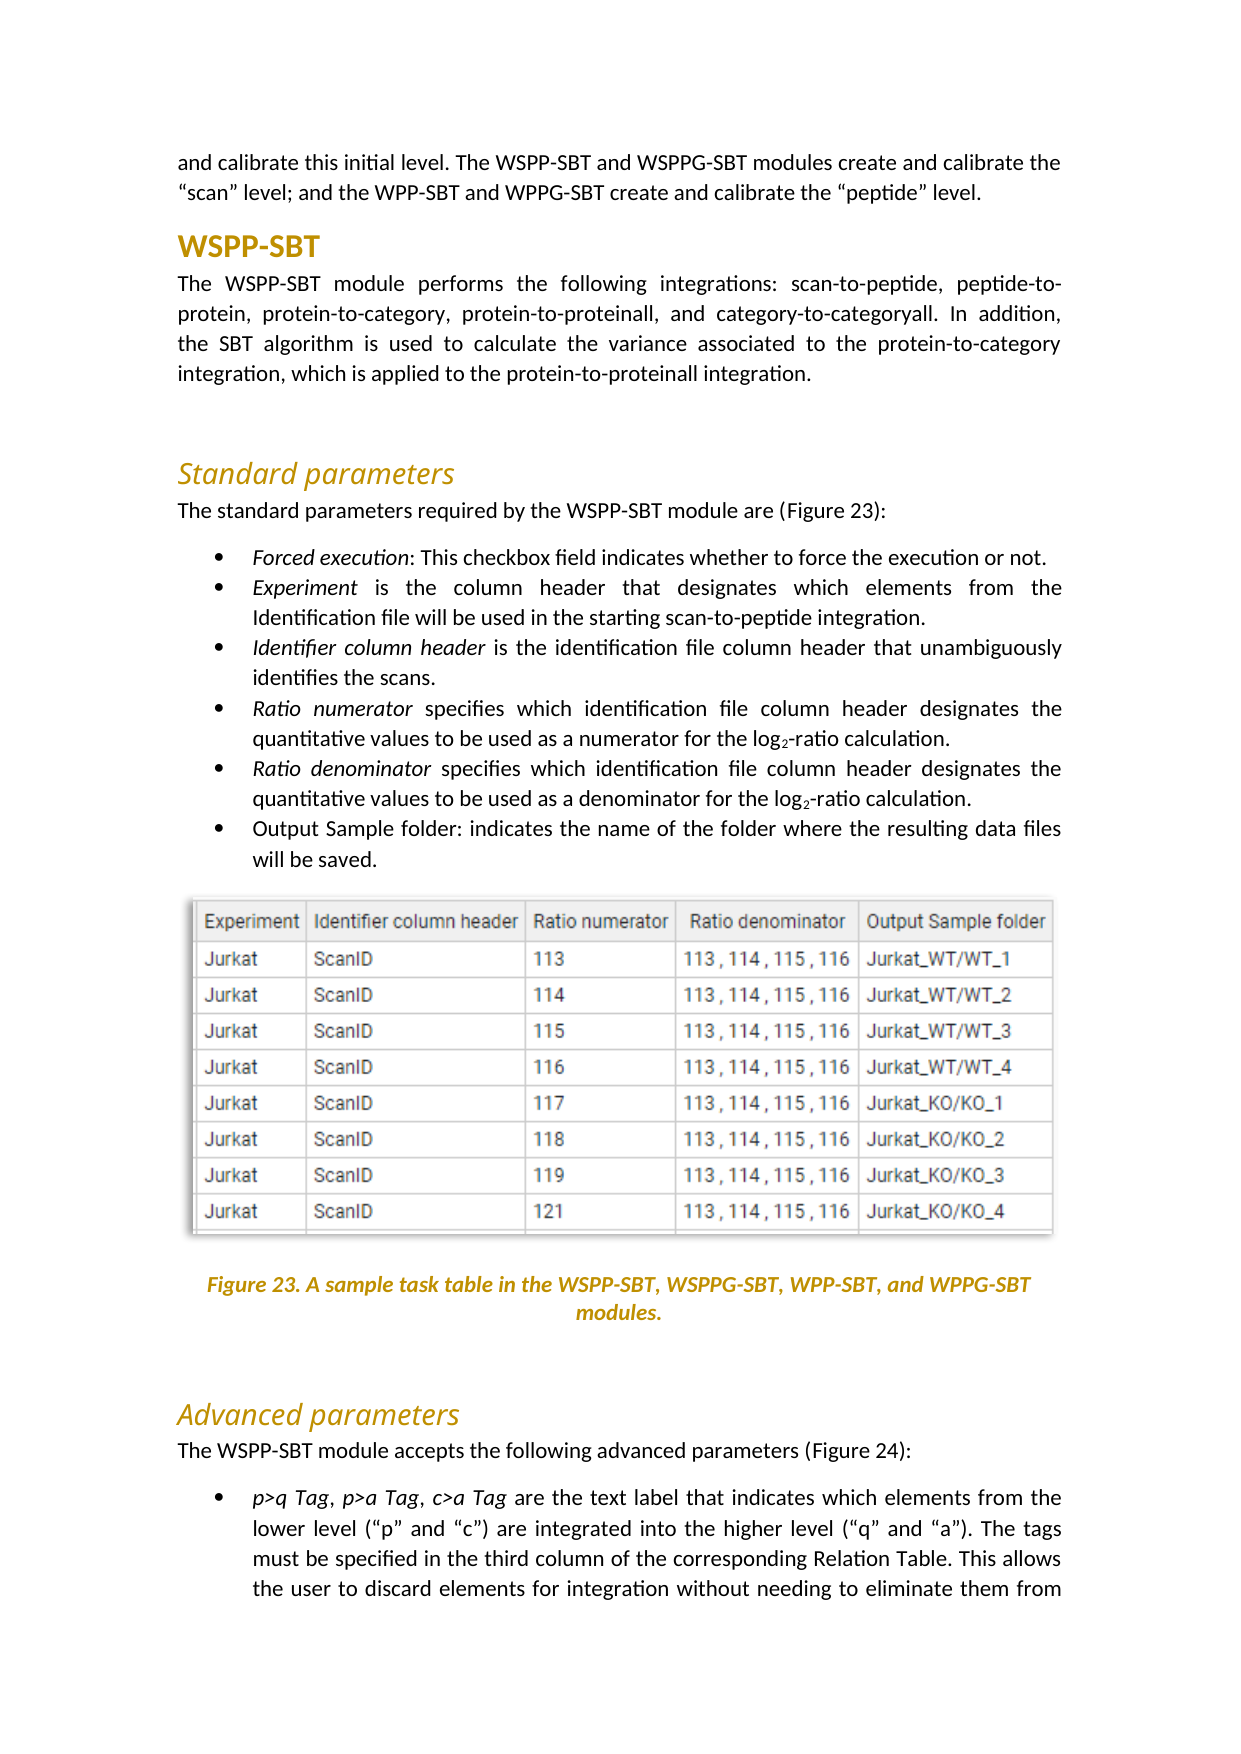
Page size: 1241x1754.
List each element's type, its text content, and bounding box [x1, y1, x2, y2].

subtitle WSPP-SBT [177, 225, 1063, 265]
text The WSPP-SBT module performs the following integrations: scan-to-peptide, peptide-to-protein, protein-to-category, protein-to-proteinall, and category-to-categoryall. In addition, the SBT algorithm is used to calculate the variance associated to the protein-to-category integration, which is applied to the protein-to-proteinall integration. [177, 269, 1063, 387]
list Experiment is the column header that designates which elements from the Identification file will be used in the starting scan-to-peptide integration. [215, 573, 1063, 631]
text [177, 148, 1063, 206]
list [215, 1483, 1063, 1602]
list Ratio denominator specifies which identification file column header designates the quantitative values to be used as a denominator for the log2-ratio calculation. [215, 754, 1063, 812]
text Figure 23. A sample task table in the WSPP-SBT, WSPPG-SBT, WPP-SBT, and WPPG-SBT modules. [177, 1270, 1063, 1326]
subtitle Advanced parameters [177, 1394, 1063, 1433]
picture [193, 897, 1057, 1234]
text The WSPP-SBT module accepts the following advanced parameters (Figure 24): [177, 1437, 1063, 1464]
subtitle Standard parameters [177, 453, 1063, 493]
list Ratio numerator specifies which identification file column header designates the quantitative values to be used as a numerator for the log2-ratio calculation. [215, 694, 1063, 752]
list Identifier column header is the identification file column header that unambiguously identifies the scans. [215, 633, 1063, 692]
list Forced execution: This checkbox field indicates whether to force the execution or not. [215, 543, 1063, 571]
text The standard parameters required by the WSPP-SBT module are (Figure 23): [177, 496, 1063, 524]
list Output Sample folder: indicates the name of the folder where the resulting data files will be saved. [215, 814, 1063, 873]
